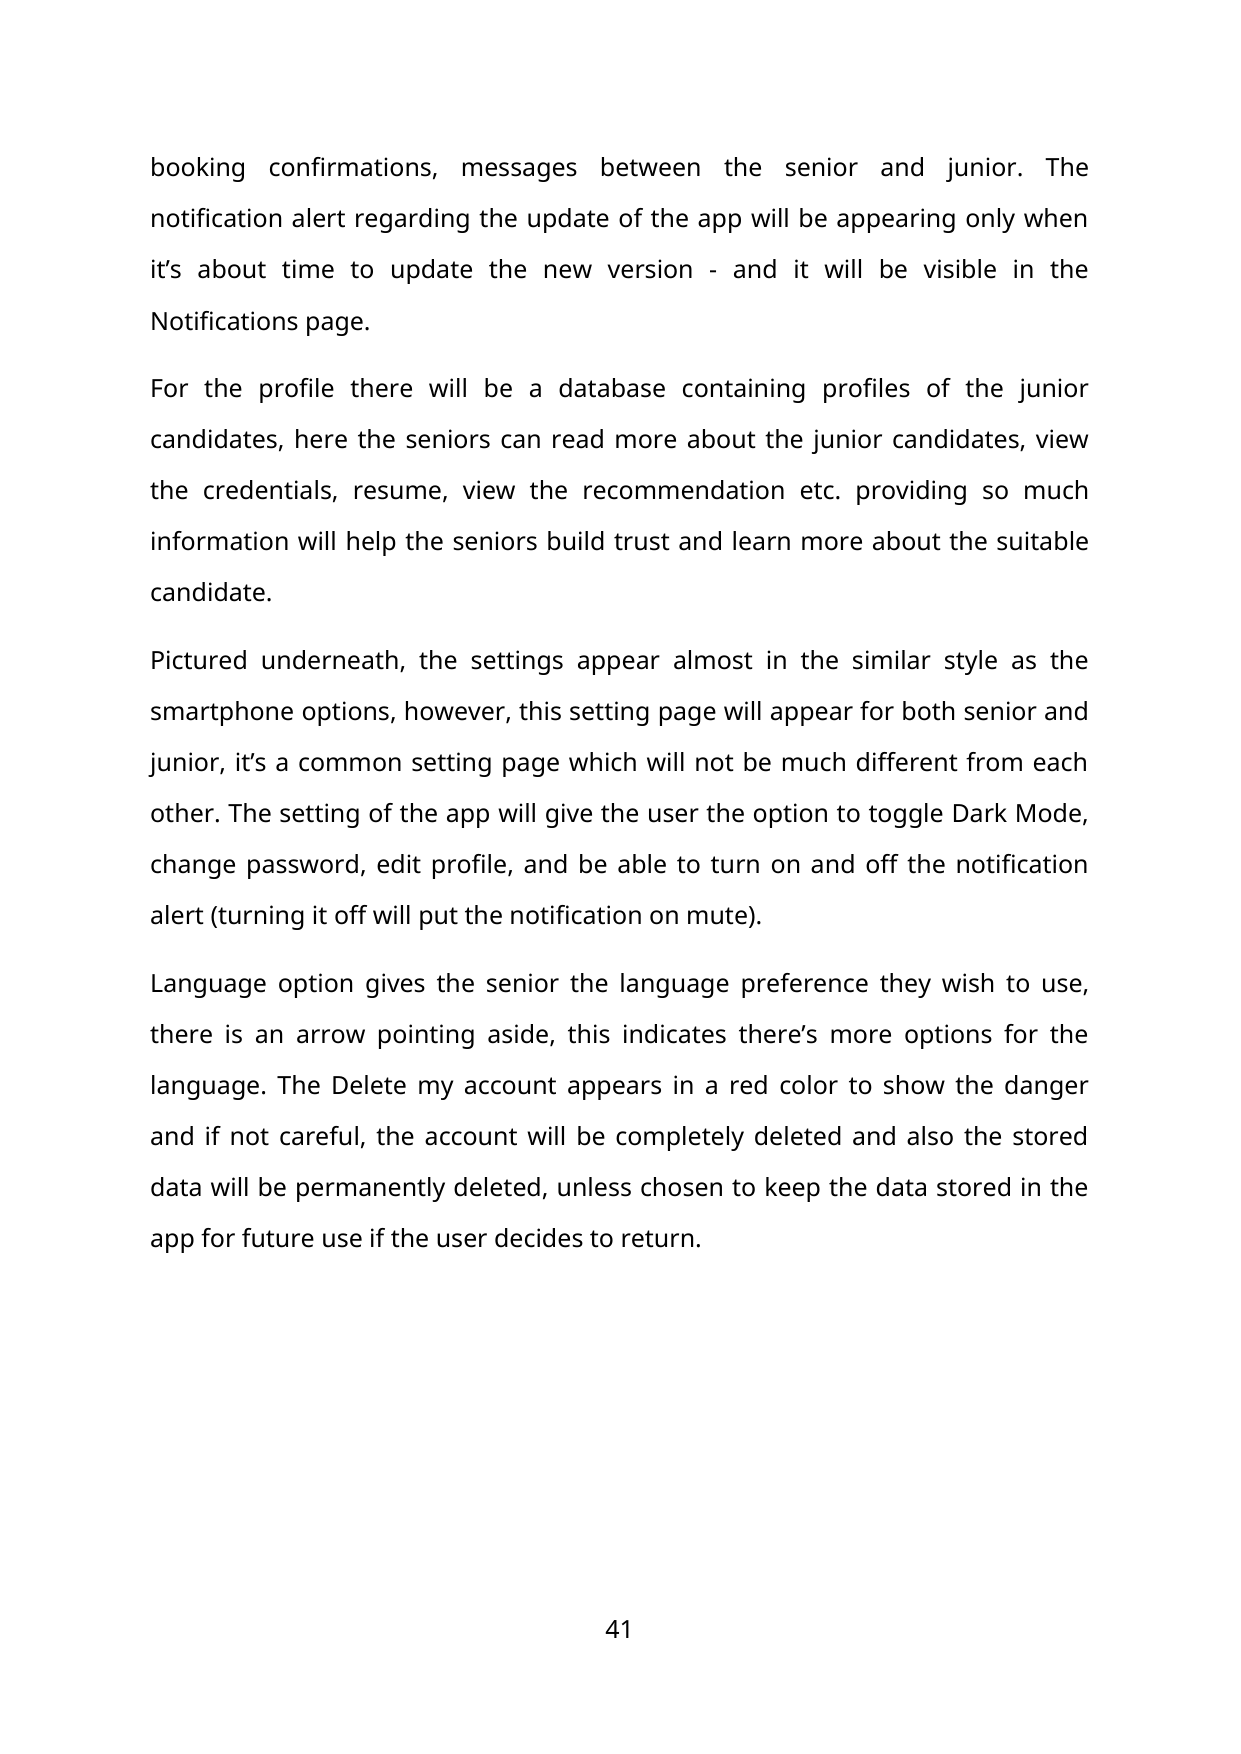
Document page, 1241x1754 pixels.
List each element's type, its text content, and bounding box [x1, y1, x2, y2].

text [150, 150, 1090, 337]
text Pictured underneath, the settings appear almost in the similar style as the smartphone options, however, this setting page will appear for both senior and junior, it’s a common setting page which will not be much different from each other. The setting of the app will give the user the option to toggle Dark Mode, change password, edit profile, and be able to turn on and off the notification alert (turning it off will put the notification on mute). [150, 643, 1090, 932]
text Language option gives the senior the language preference they wish to use, there is an arrow pointing aside, this indicates there’s more options for the language. The Delete my account appears in a red color to show the danger and if not careful, the account will be completely deleted and also the stored data will be permanently deleted, unless chosen to keep the data stored in the app for future use if the user decides to return. [150, 966, 1090, 1255]
text For the profile there will be a database containing profiles of the junior candidates, here the seniors can read more about the junior candidates, view the credentials, resume, view the recommendation etc. providing so much information will help the seniors build trust and learn more about the suitable candidate. [150, 371, 1090, 609]
